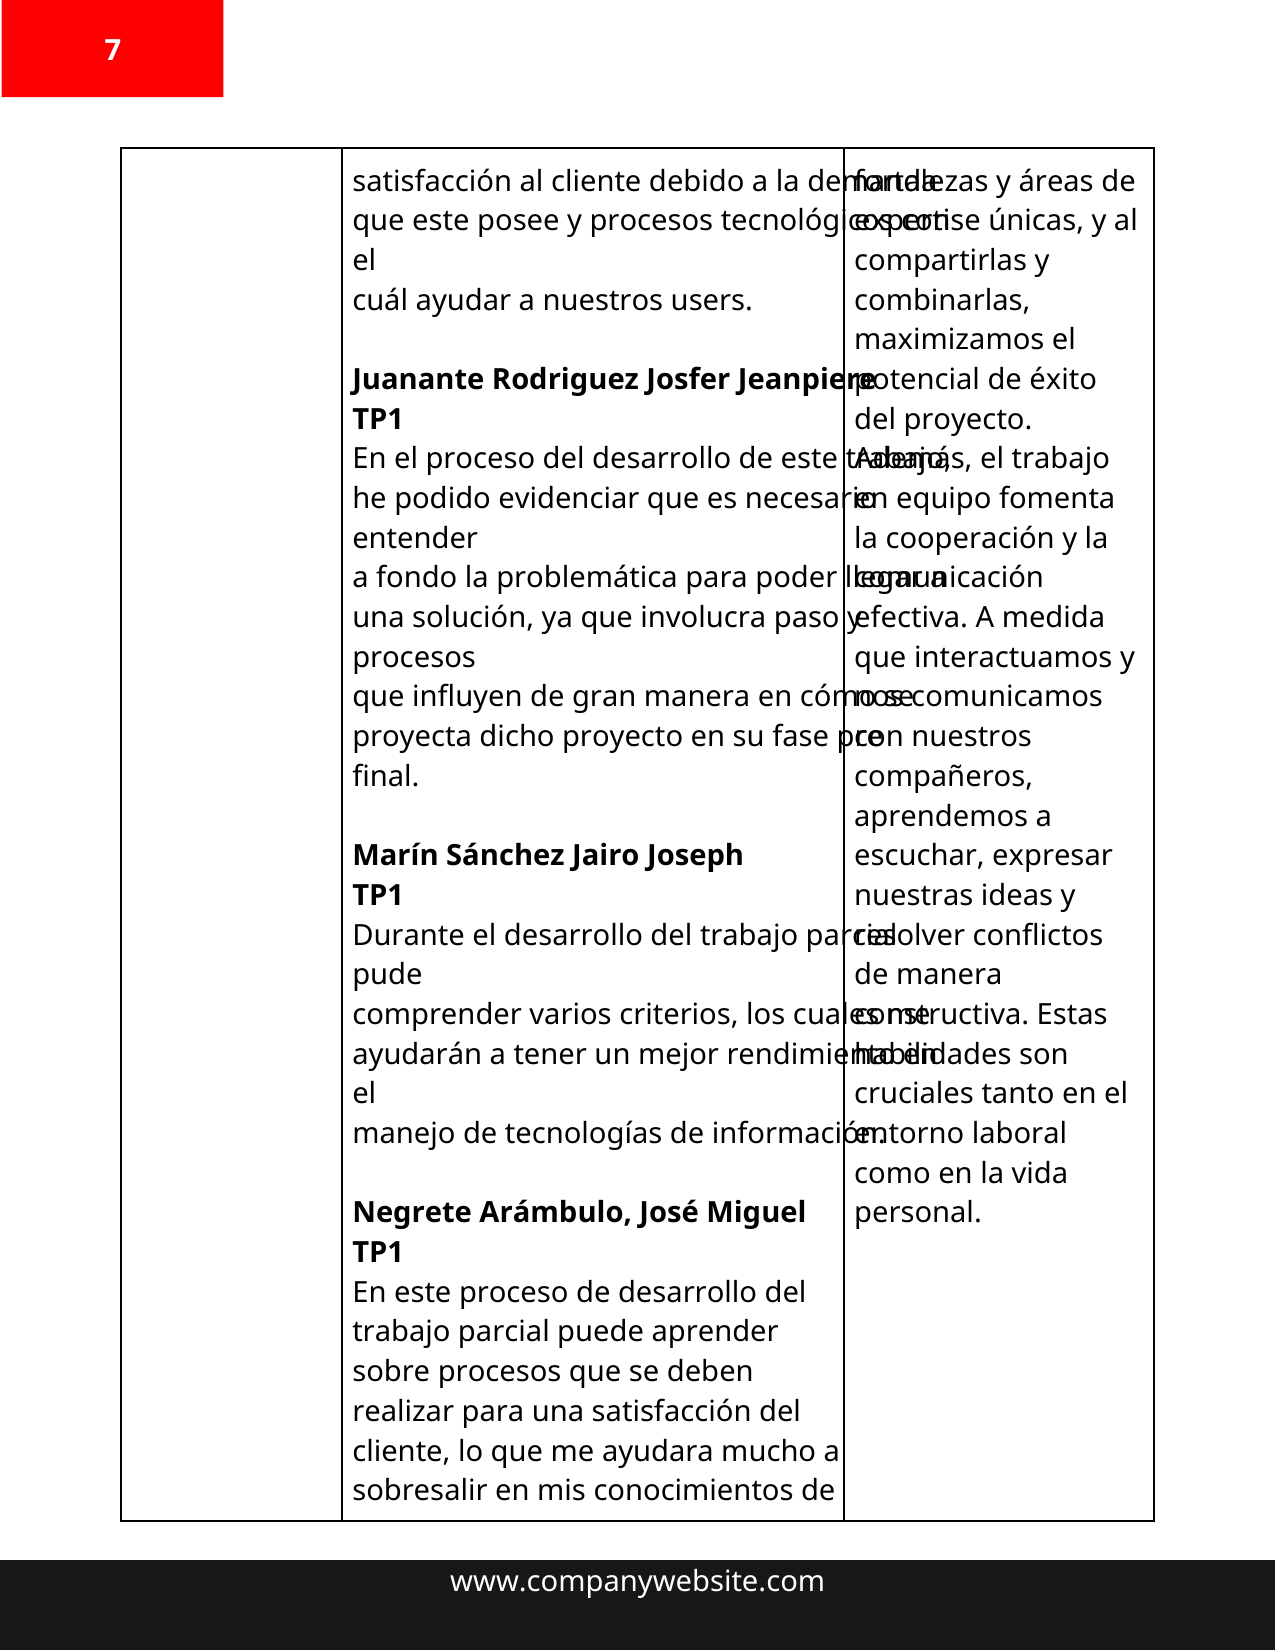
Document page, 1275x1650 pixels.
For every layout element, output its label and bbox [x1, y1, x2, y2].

table_cell [845, 149, 1153, 1519]
table_cell [122, 149, 341, 1519]
table_cell [343, 149, 843, 1519]
